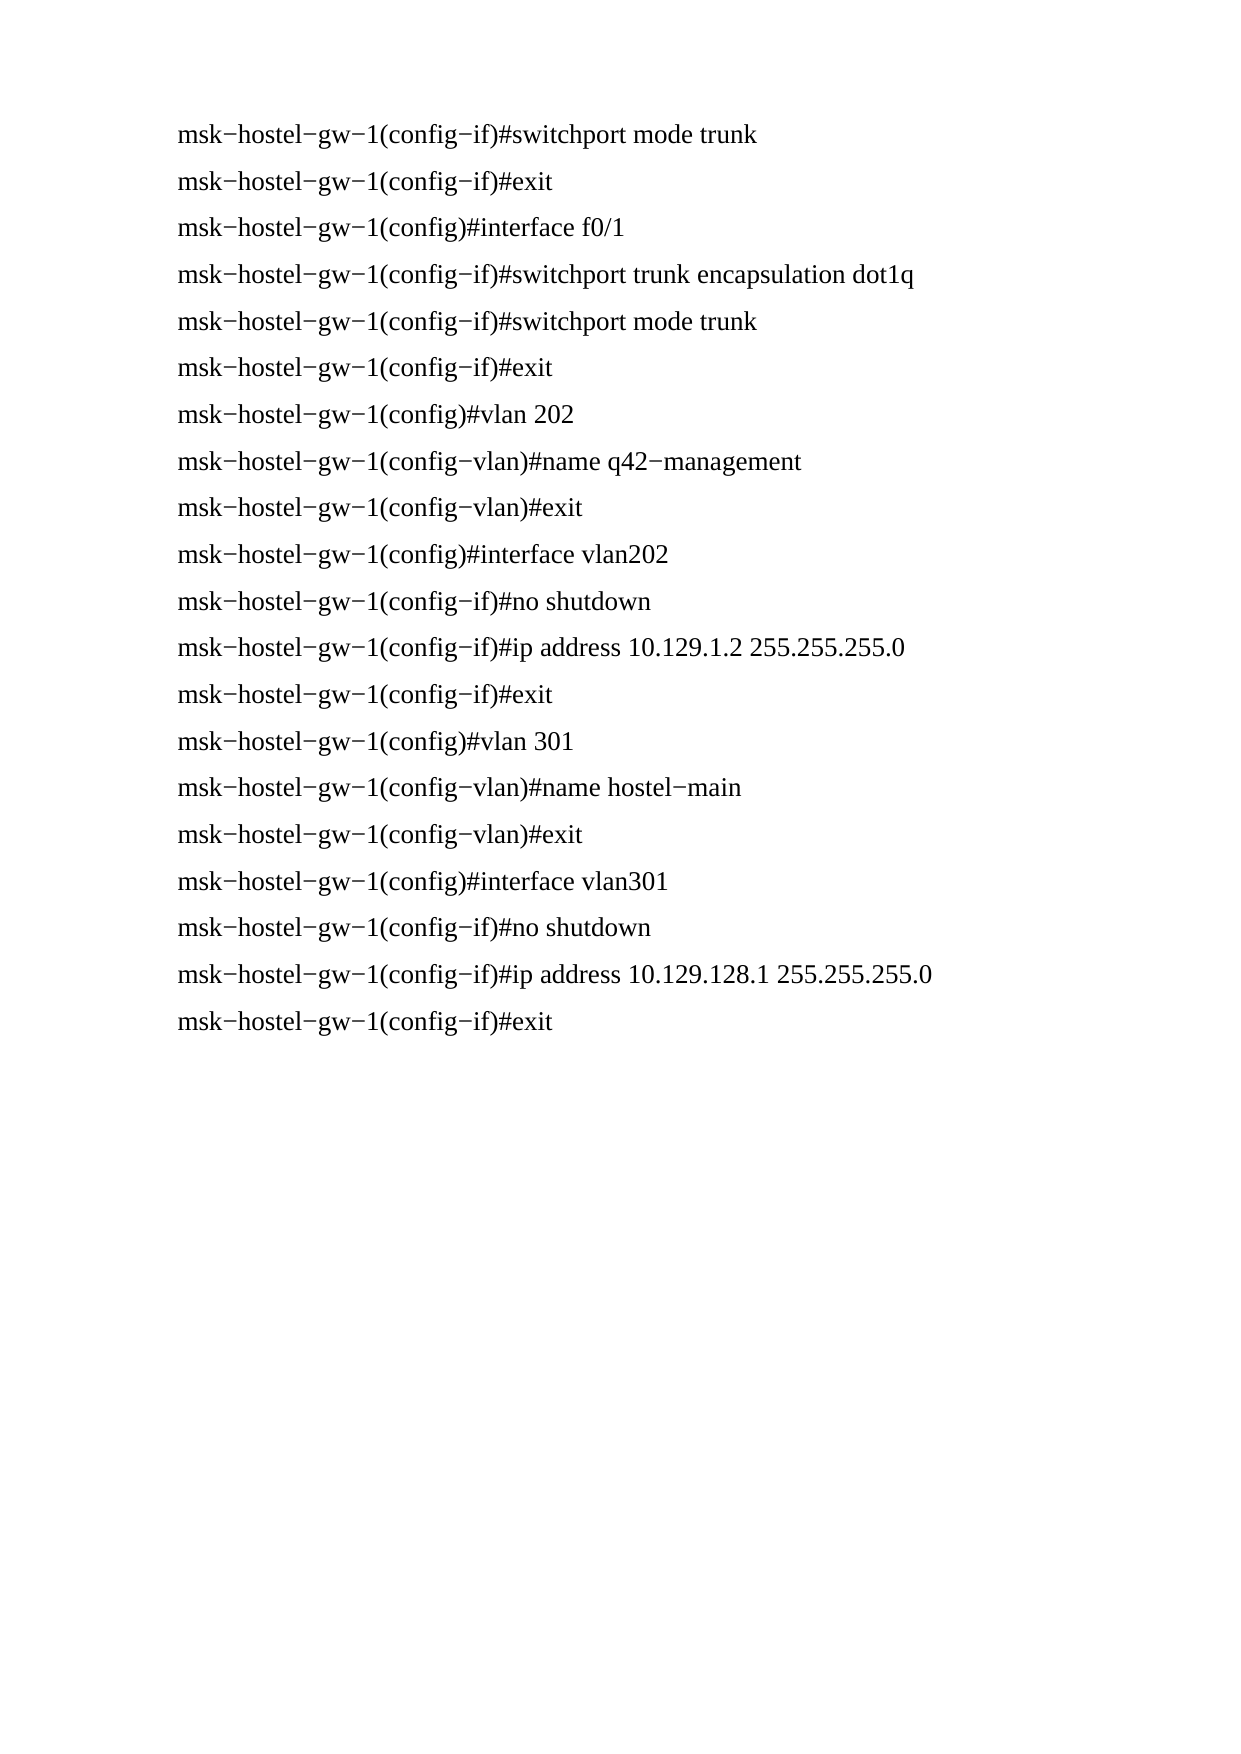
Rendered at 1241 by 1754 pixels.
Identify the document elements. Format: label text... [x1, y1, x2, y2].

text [177, 258, 1152, 289]
text msk−hostel−gw−1(config−if)#ip address 10.129.128.1 255.255.255.0 [177, 958, 1152, 989]
text msk−hostel−gw−1(config−if)#exit [177, 1005, 1152, 1036]
text msk−hostel−gw−1(config)#vlan 202 [177, 398, 1152, 429]
text msk−hostel−gw−1(config−if)#ip address 10.129.1.2 255.255.255.0 [177, 631, 1152, 663]
text msk−hostel−gw−1(config−if)#switchport mode trunk [177, 305, 1152, 336]
text msk−hostel−gw−1(config−vlan)#name hostel−main [177, 771, 1152, 803]
text msk−hostel−gw−1(config−if)#no shutdown [177, 585, 1152, 616]
text msk−hostel−gw−1(config−if)#exit [177, 678, 1152, 709]
text msk−hostel−gw−1(config−vlan)#exit [177, 491, 1152, 523]
text msk−hostel−gw−1(config−vlan)#name q42−management [177, 445, 1152, 476]
text msk−hostel−gw−1(config)#interface vlan301 [177, 865, 1152, 896]
text msk−hostel−gw−1(config−if)#exit [177, 165, 1152, 196]
text msk−hostel−gw−1(config)#vlan 301 [177, 725, 1152, 756]
text msk−hostel−gw−1(config)#interface vlan202 [177, 538, 1152, 569]
text msk−hostel−gw−1(config−if)#switchport mode trunk [177, 118, 1152, 149]
text msk−hostel−gw−1(config)#interface f0/1 [177, 211, 1152, 243]
text msk−hostel−gw−1(config−vlan)#exit [177, 818, 1152, 849]
text msk−hostel−gw−1(config−if)#no shutdown [177, 911, 1152, 943]
text msk−hostel−gw−1(config−if)#exit [177, 351, 1152, 383]
